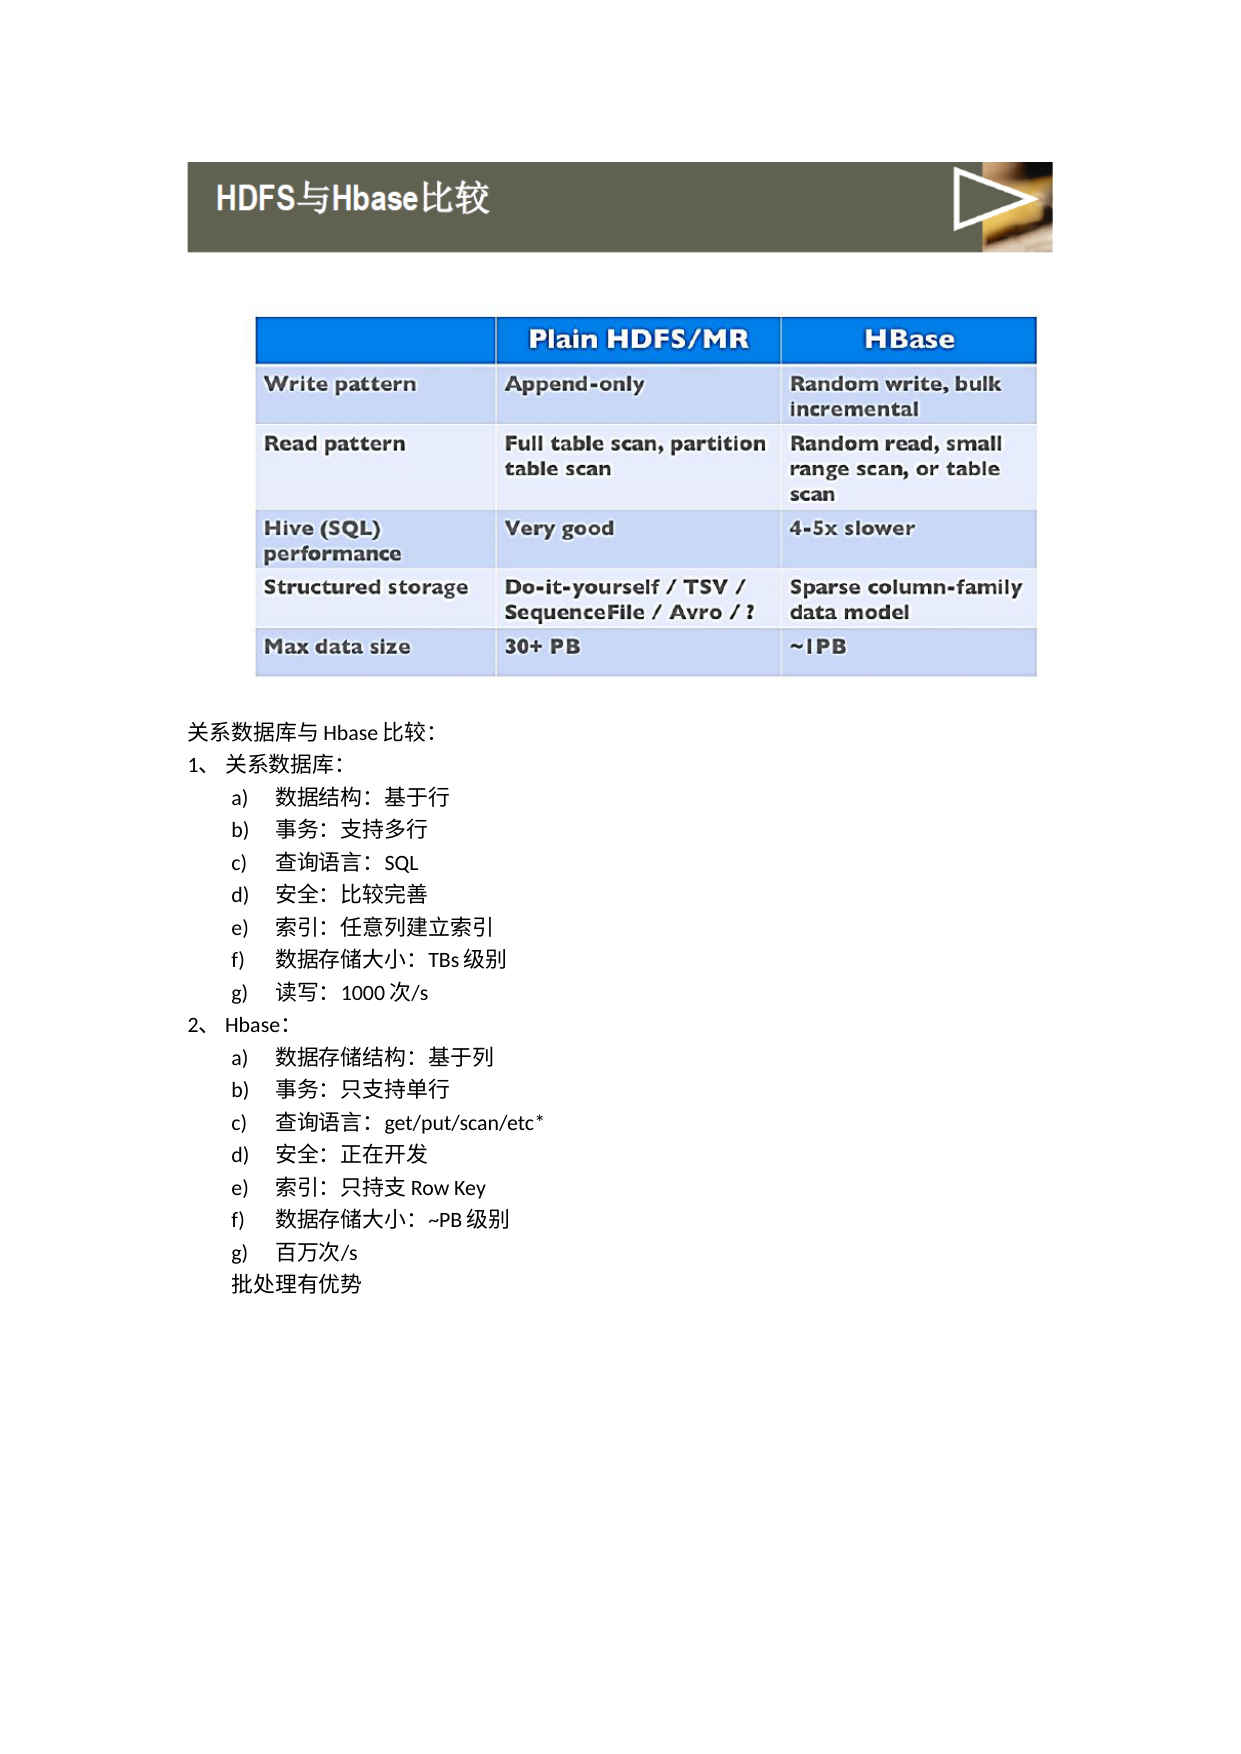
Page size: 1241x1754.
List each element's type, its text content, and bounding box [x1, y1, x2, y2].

list 数据存储大小：~PB级别 [231, 1202, 1053, 1234]
list Hbase： [187, 1007, 1053, 1039]
list 查询语言：SQL [231, 844, 1053, 877]
list 事务：支持多行 [231, 812, 1053, 844]
picture [187, 162, 1053, 696]
text 关系数据库与Hbase比较： [187, 714, 1053, 747]
list 安全：正在开发 [231, 1137, 1053, 1169]
list 索引：任意列建立索引 [231, 909, 1053, 942]
list 索引：只持支Row Key [231, 1169, 1053, 1202]
list 百万次/s [231, 1234, 1053, 1267]
list 数据结构：基于行 [231, 779, 1053, 812]
list 事务：只支持单行 [231, 1072, 1053, 1104]
list 查询语言：get/put/scan/etc* [231, 1104, 1053, 1137]
list 数据存储结构：基于列 [231, 1039, 1053, 1072]
list 安全：比较完善 [231, 877, 1053, 909]
list 数据存储大小：TBs级别 [231, 942, 1053, 974]
text 批处理有优势 [231, 1267, 1053, 1299]
list 关系数据库： [187, 747, 1053, 779]
list 读写：1000次/s [231, 974, 1053, 1007]
